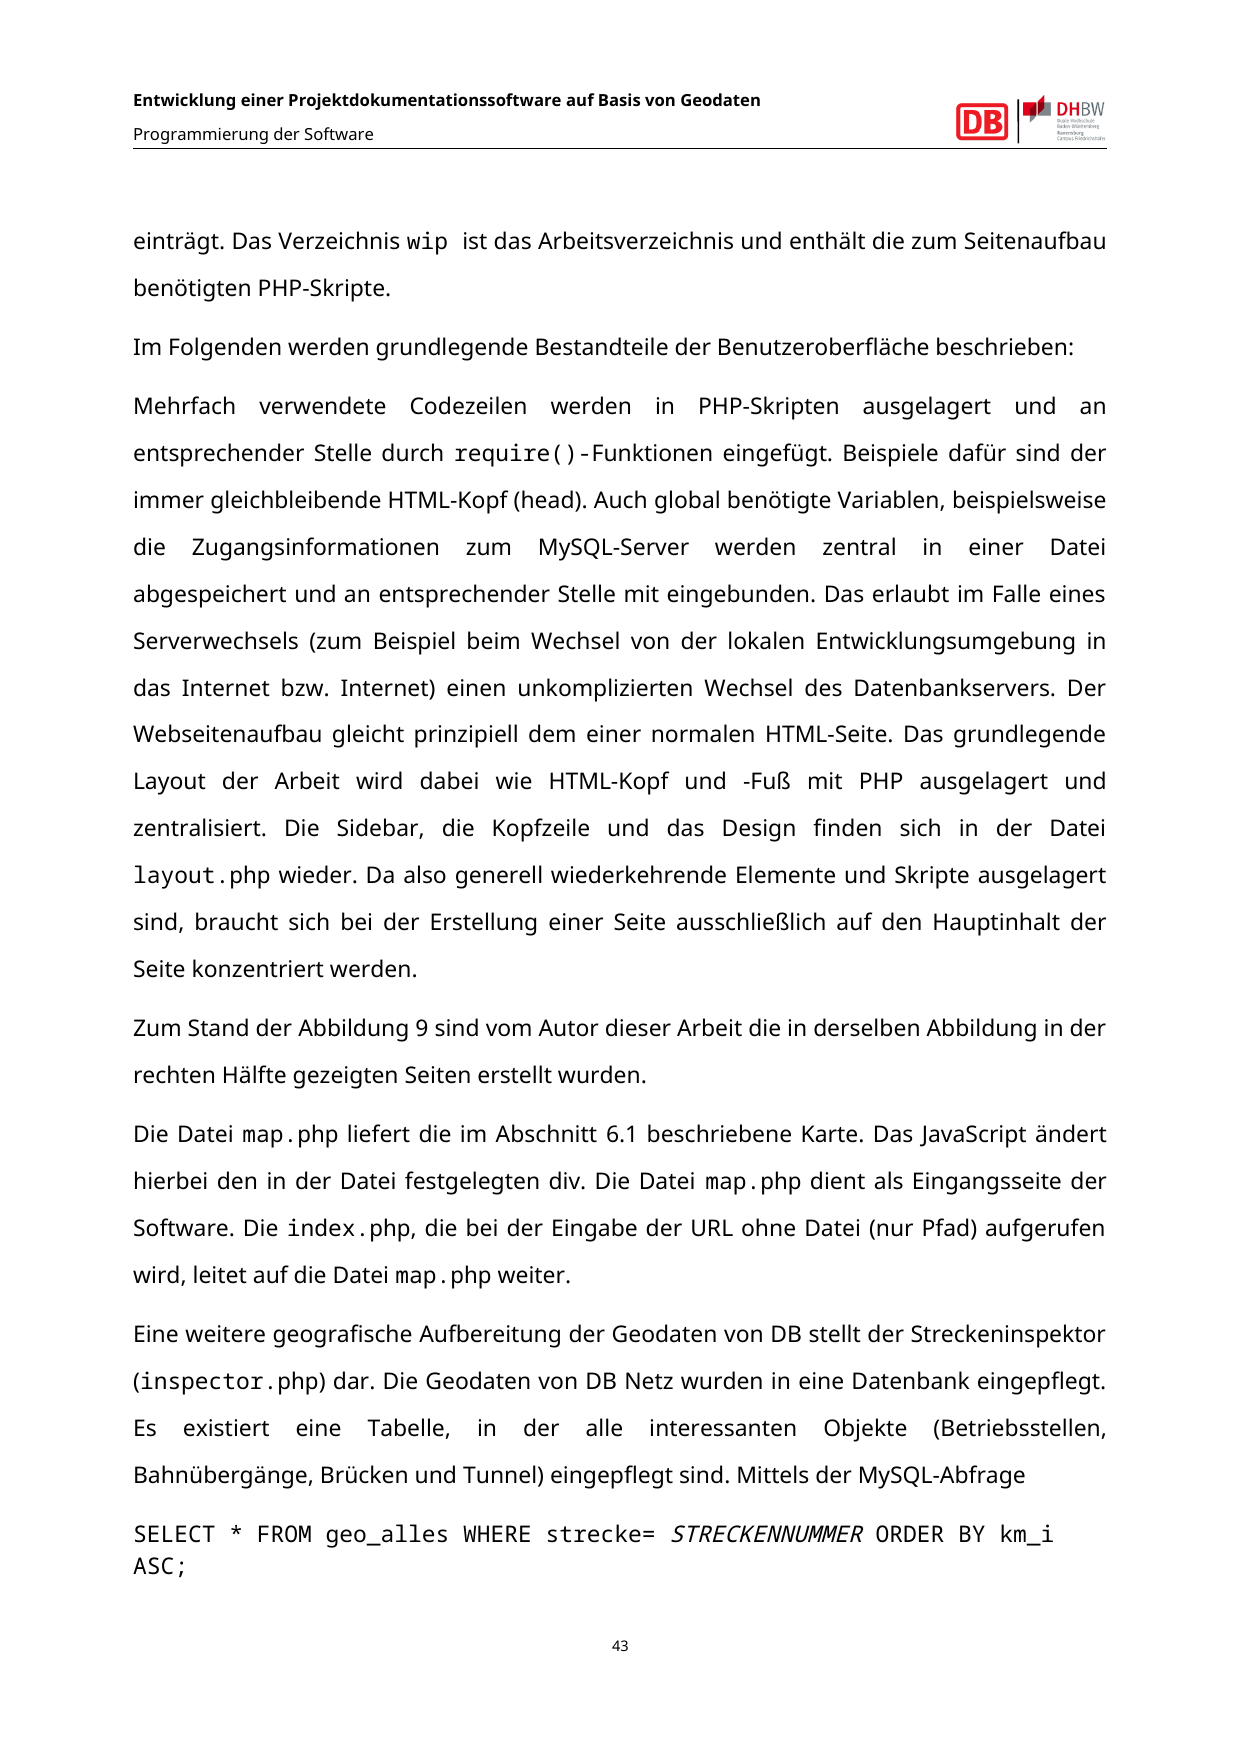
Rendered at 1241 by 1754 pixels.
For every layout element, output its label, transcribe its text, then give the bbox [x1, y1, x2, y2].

text Mehrfach verwendete Codezeilen werden in PHP-Skripten ausgelagert und an entsprechender Stelle durch require()-Funktionen eingefügt. Beispiele dafür sind der immer gleichbleibende HTML-Kopf (head). Auch global benötigte Variablen, beispielsweise die Zugangsinformationen zum MySQL-Server werden zentral in einer Datei abgespeichert und an entsprechender Stelle mit eingebunden. Das erlaubt im Falle eines Serverwechsels (zum Beispiel beim Wechsel von der lokalen Entwicklungsumgebung in das Internet bzw. Internet) einen unkomplizierten Wechsel des Datenbankservers. Der Webseitenaufbau gleicht prinzipiell dem einer normalen HTML-Seite. Das grundlegende Layout der Arbeit wird dabei wie HTML-Kopf und -Fuß mit PHP ausgelagert und zentralisiert. Die Sidebar, die Kopfzeile und das Design finden sich in der Datei layout.php wieder. Da also generell wiederkehrende Elemente und Skripte ausgelagert sind, braucht sich bei der Erstellung einer Seite ausschließlich auf den Hauptinhalt der Seite konzentriert werden. [133, 390, 1107, 984]
text Zum Stand der Abbildung 9 sind vom Autor dieser Arbeit die in derselben Abbildung in der rechten Hälfte gezeigten Seiten erstellt wurden. [133, 1012, 1107, 1090]
text Eine weitere geografische Aufbereitung der Geodaten von DB stellt der Streckeninspektor (inspector.php) dar. Die Geodaten von DB Netz wurden in eine Datenbank eingepflegt. Es existiert eine Tabelle, in der alle interessanten Objekte (Betriebsstellen, Bahnübergänge, Brücken und Tunnel) eingepflegt sind. Mittels der MySQL-Abfrage [133, 1318, 1107, 1490]
text Die Datei map.php liefert die im Abschnitt 6.1 beschriebene Karte. Das JavaScript ändert hierbei den in der Datei festgelegten div. Die Datei map.php dient als Eingangsseite der Software. Die index.php, die bei der Eingabe der URL ohne Datei (nur Pfad) aufgerufen wird, leitet auf die Datei map.php weiter. [133, 1118, 1107, 1290]
text SELECT * FROM geo_alles WHERE strecke= STRECKENNUMMER ORDER BY km_i ASC; [133, 1518, 1107, 1581]
text Im Folgenden werden grundlegende Bestandteile der Benutzeroberfläche beschrieben: [133, 331, 1107, 362]
picture [1023, 95, 1106, 141]
picture [956, 103, 1009, 141]
